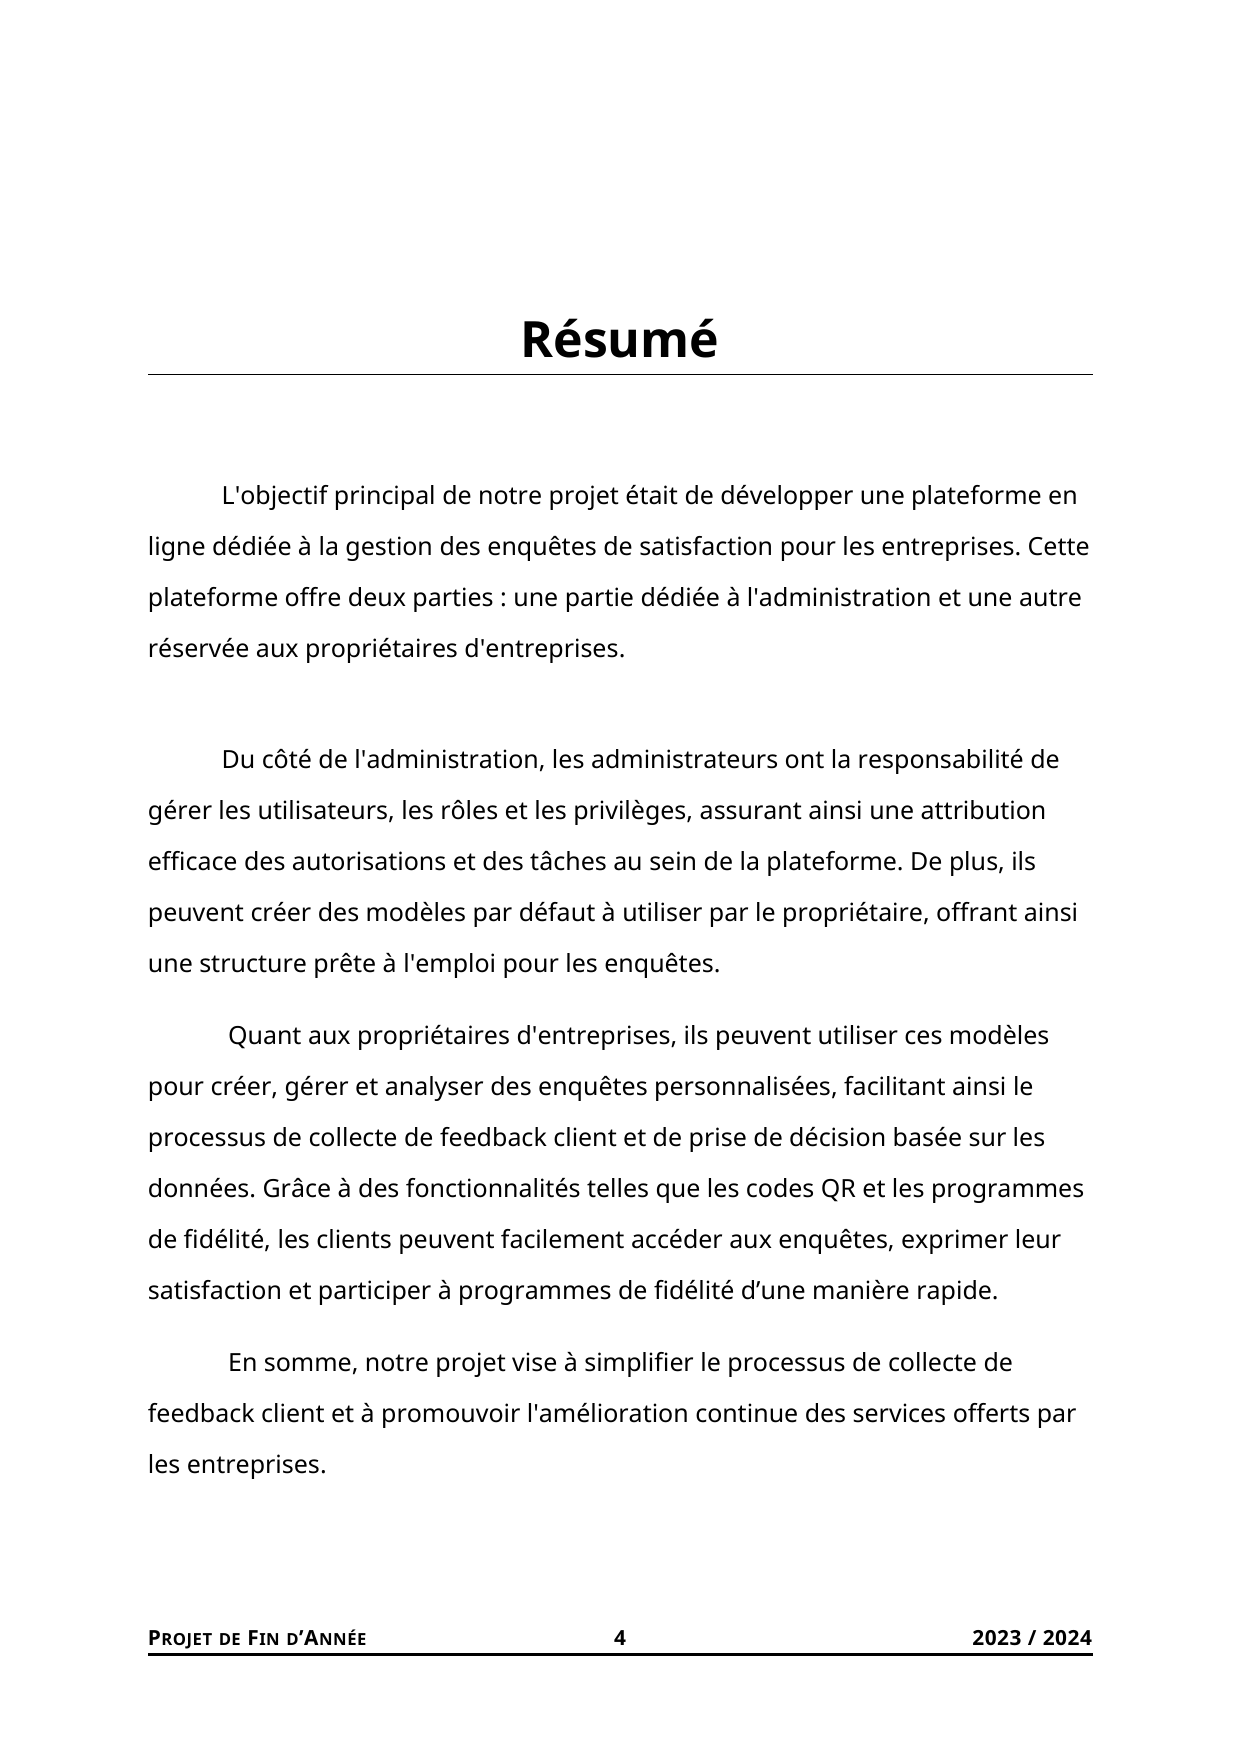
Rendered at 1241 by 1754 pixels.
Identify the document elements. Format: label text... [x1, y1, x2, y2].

text Résumé [148, 303, 1093, 374]
text Du côté de l'administration, les administrateurs ont la responsabilité de gérer les utilisateurs, les rôles et les privilèges, assurant ainsi une attribution efficace des autorisations et des tâches au sein de la plateforme. De plus, ils peuvent créer des modèles par défaut à utiliser par le propriétaire, offrant ainsi une structure prête à l'emploi pour les enquêtes. [148, 742, 1093, 980]
text Quant aux propriétaires d'entreprises, ils peuvent utiliser ces modèles pour créer, gérer et analyser des enquêtes personnalisées, facilitant ainsi le processus de collecte de feedback client et de prise de décision basée sur les données. Grâce à des fonctionnalités telles que les codes QR et les programmes de fidélité, les clients peuvent facilement accéder aux enquêtes, exprimer leur satisfaction et participer à programmes de fidélité d’une manière rapide. [148, 1018, 1093, 1307]
text L'objectif principal de notre projet était de développer une plateforme en ligne dédiée à la gestion des enquêtes de satisfaction pour les entreprises. Cette plateforme offre deux parties : une partie dédiée à l'administration et une autre réservée aux propriétaires d'entreprises. [148, 478, 1093, 707]
text En somme, notre projet vise à simplifier le processus de collecte de feedback client et à promouvoir l'amélioration continue des services offerts par les entreprises. [148, 1345, 1093, 1481]
